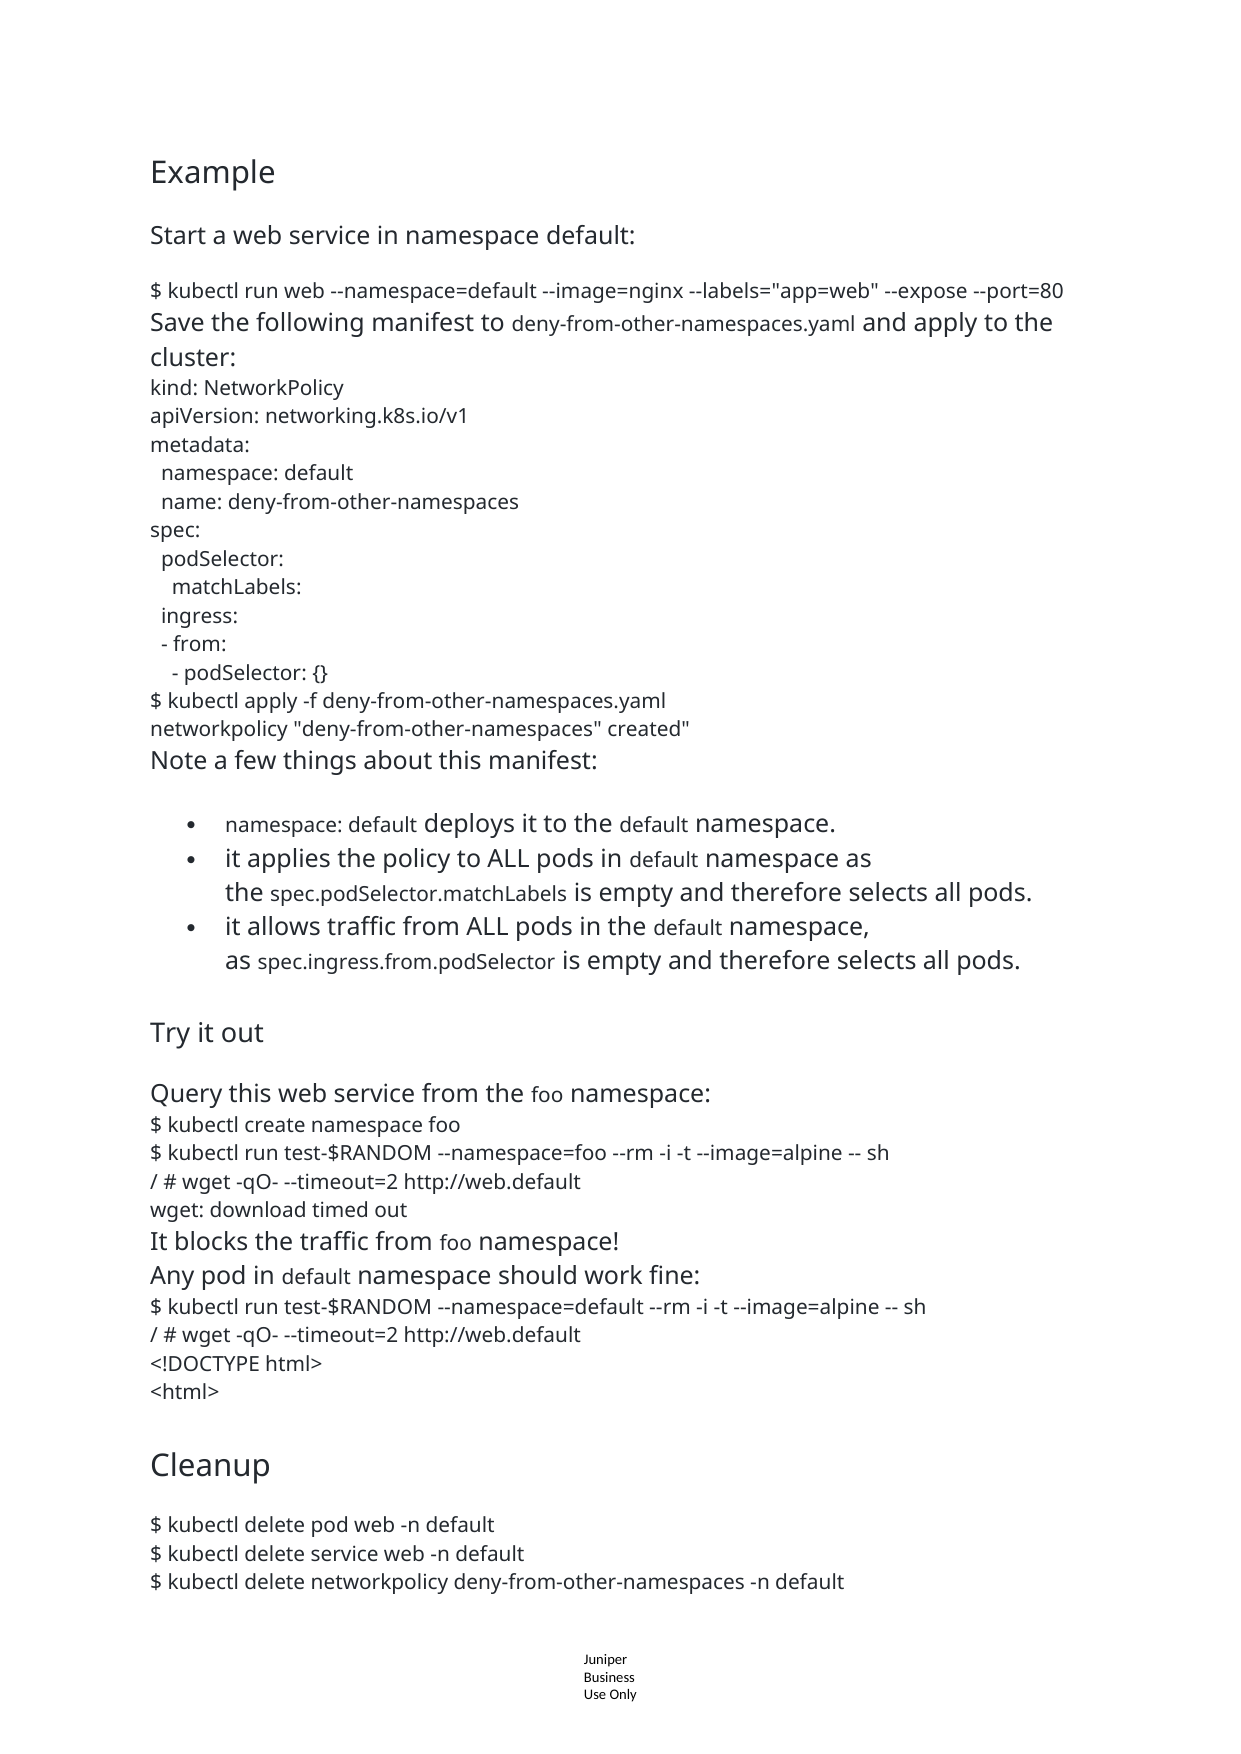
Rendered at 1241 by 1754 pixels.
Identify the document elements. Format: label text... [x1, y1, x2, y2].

text $ kubectl delete networkpolicy deny-from-other-namespaces -n default [150, 1567, 1090, 1596]
text Note a few things about this manifest: [150, 743, 1090, 777]
text $ kubectl delete service web -n default [150, 1539, 1090, 1567]
text apiVersion: networking.k8s.io/v1 [150, 402, 1090, 430]
text $ kubectl delete pod web -n default [150, 1511, 1090, 1539]
text ingress: [150, 601, 1090, 629]
text podSelector: [150, 544, 1090, 572]
text Start a web service in namespace default: [150, 218, 1090, 252]
subtitle Cleanup [150, 1443, 1090, 1486]
list it applies the policy to ALL pods in default namespace as the spec.podSelector.matchLabels is empty and therefore selects all pods. [187, 840, 1090, 908]
text networkpolicy "deny-from-other-namespaces" created" [150, 714, 1090, 743]
subtitle Try it out [150, 1014, 1090, 1051]
text - from: [150, 629, 1090, 658]
text - podSelector: {} [150, 658, 1090, 686]
text $ kubectl create namespace foo [150, 1110, 1090, 1138]
text name: deny-from-other-namespaces [150, 487, 1090, 515]
text Save the following manifest to deny-from-other-namespaces.yaml and apply to the cluster: [150, 305, 1090, 373]
text Any pod in default namespace should work fine: [150, 1258, 1090, 1292]
text / # wget -qO- --timeout=2 http://web.default [150, 1320, 1090, 1349]
text kind: NetworkPolicy [150, 373, 1090, 402]
text Query this web service from the foo namespace: [150, 1076, 1090, 1110]
text spec: [150, 515, 1090, 544]
text metadata: [150, 430, 1090, 458]
text $ kubectl run web --namespace=default --image=nginx --labels="app=web" --expose --port=80 [150, 277, 1090, 305]
subtitle Example [150, 150, 1090, 193]
text <!DOCTYPE html> [150, 1349, 1090, 1377]
text It blocks the traffic from foo namespace! [150, 1224, 1090, 1258]
list namespace: default deploys it to the default namespace. [187, 806, 1090, 840]
text matchLabels: [150, 572, 1090, 601]
text $ kubectl run test-$RANDOM --namespace=default --rm -i -t --image=alpine -- sh [150, 1292, 1090, 1320]
text $ kubectl run test-$RANDOM --namespace=foo --rm -i -t --image=alpine -- sh [150, 1138, 1090, 1167]
text $ kubectl apply -f deny-from-other-namespaces.yaml [150, 686, 1090, 714]
text <html> [150, 1377, 1090, 1406]
text namespace: default [150, 458, 1090, 487]
text / # wget -qO- --timeout=2 http://web.default [150, 1167, 1090, 1195]
text wget: download timed out [150, 1195, 1090, 1224]
list it allows traffic from ALL pods in the default namespace, as spec.ingress.from.podSelector is empty and therefore selects all pods. [187, 908, 1090, 976]
